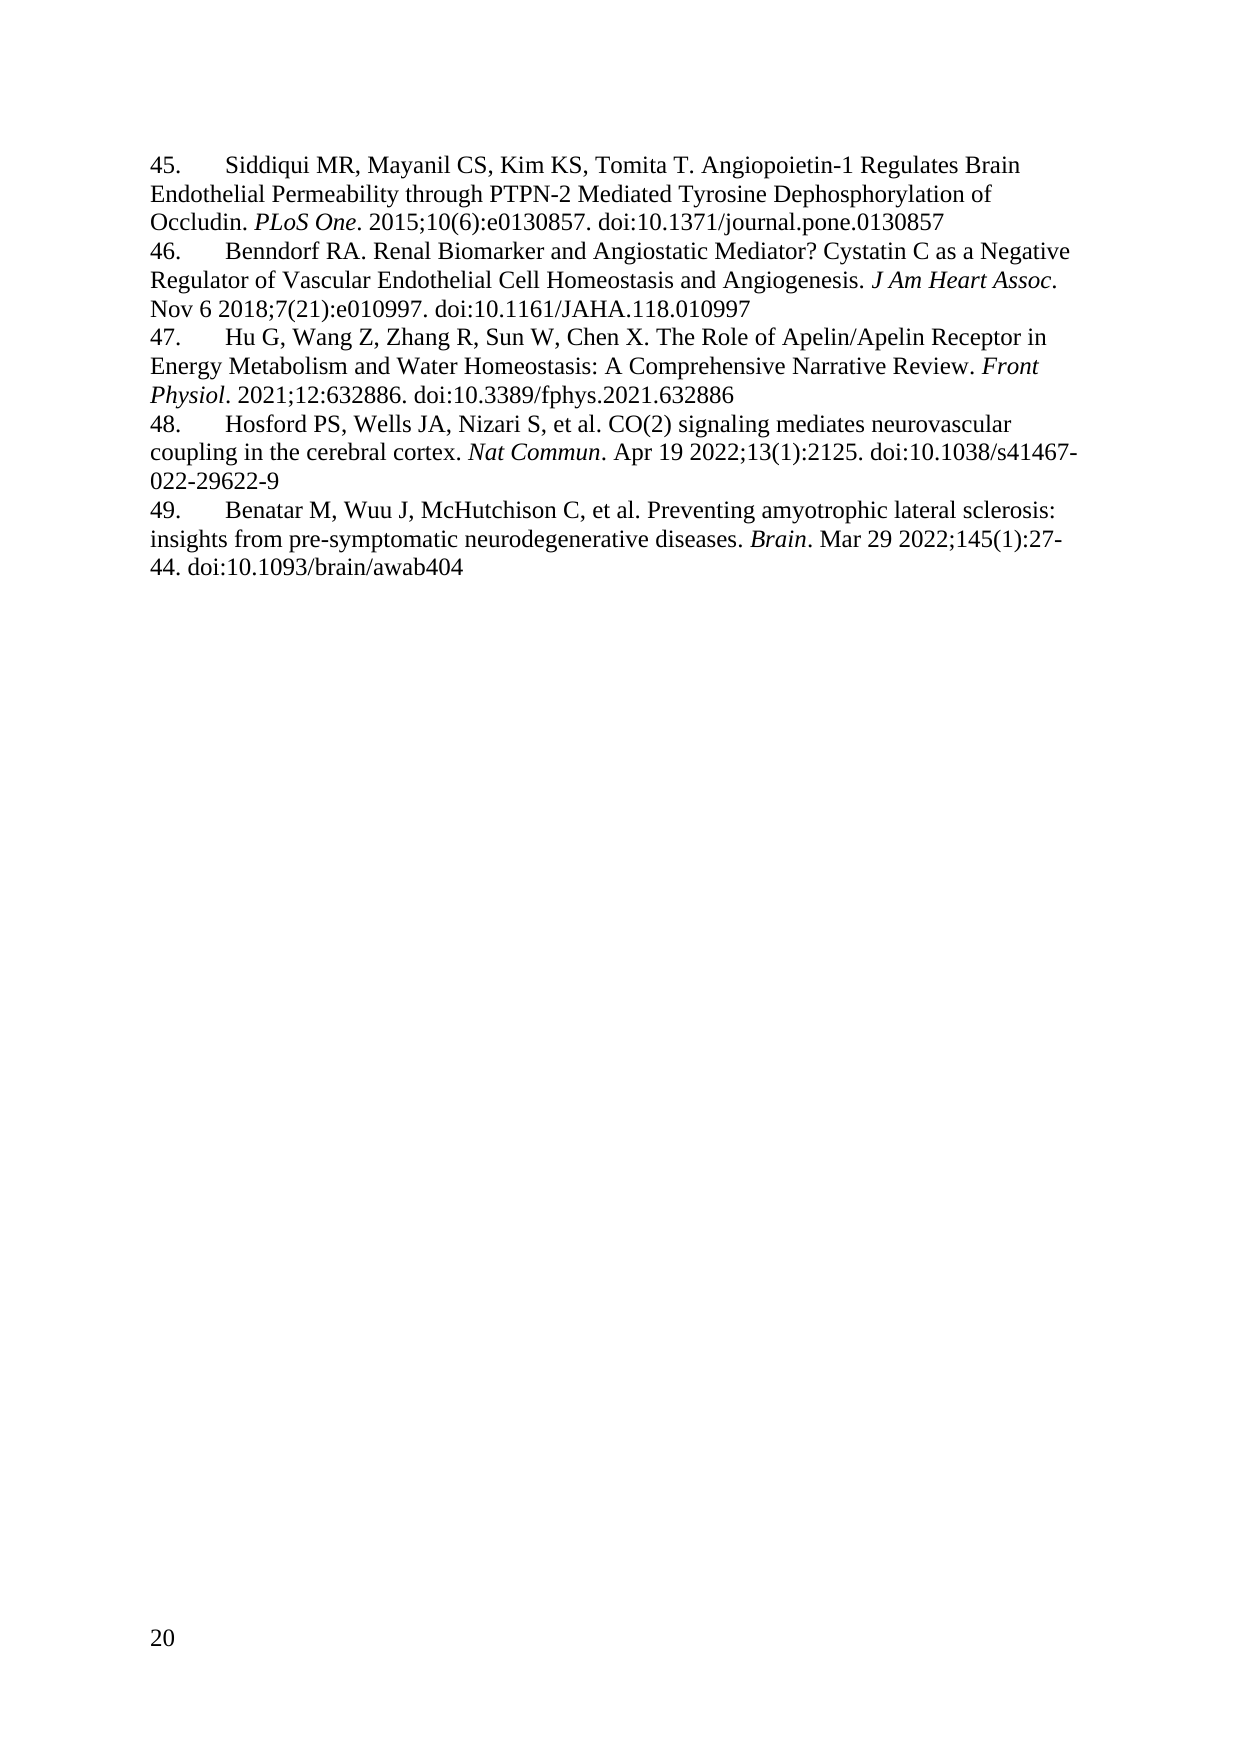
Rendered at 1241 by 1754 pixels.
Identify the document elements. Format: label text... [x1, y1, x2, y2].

text 49. Benatar M, Wuu J, McHutchison C, et al. Preventing amyotrophic lateral sclerosis: insights from pre-symptomatic neurodegenerative diseases. Brain. Mar 29 2022;145(1):27-44. doi:10.1093/brain/awab404 [150, 495, 1090, 581]
text 46. Benndorf RA. Renal Biomarker and Angiostatic Mediator? Cystatin C as a Negative Regulator of Vascular Endothelial Cell Homeostasis and Angiogenesis. J Am Heart Assoc. Nov 6 2018;7(21):e010997. doi:10.1161/JAHA.118.010997 [150, 236, 1090, 322]
text 47. Hu G, Wang Z, Zhang R, Sun W, Chen X. The Role of Apelin/Apelin Receptor in Energy Metabolism and Water Homeostasis: A Comprehensive Narrative Review. Front Physiol. 2021;12:632886. doi:10.3389/fphys.2021.632886 [150, 322, 1090, 409]
text 48. Hosford PS, Wells JA, Nizari S, et al. CO(2) signaling mediates neurovascular coupling in the cerebral cortex. Nat Commun. Apr 19 2022;13(1):2125. doi:10.1038/s41467-022-29622-9 [150, 409, 1090, 495]
text 45. Siddiqui MR, Mayanil CS, Kim KS, Tomita T. Angiopoietin-1 Regulates Brain Endothelial Permeability through PTPN-2 Mediated Tyrosine Dephosphorylation of Occludin. PLoS One. 2015;10(6):e0130857. doi:10.1371/journal.pone.0130857 [150, 150, 1090, 236]
